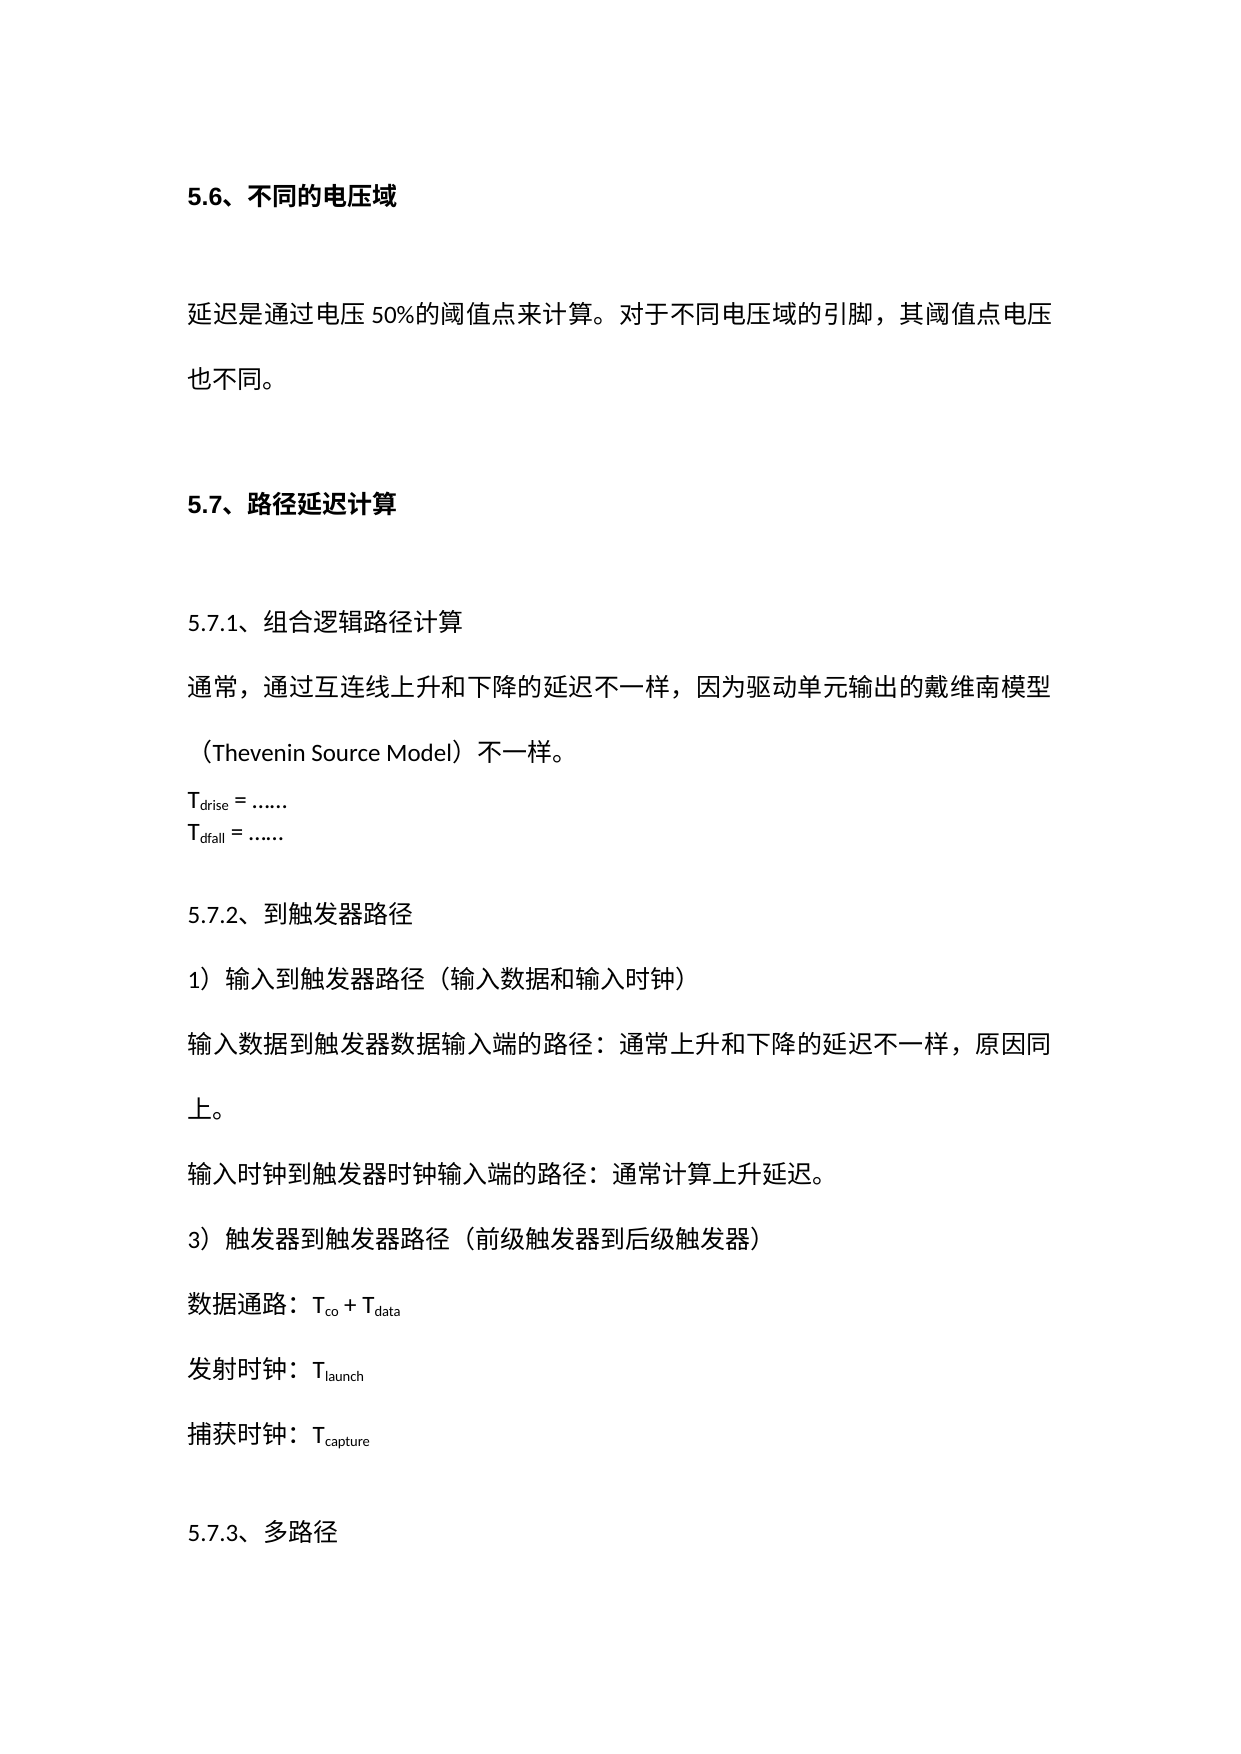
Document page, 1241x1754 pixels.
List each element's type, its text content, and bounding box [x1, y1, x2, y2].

list 触发器到触发器路径（前级触发器到后级触发器） [187, 1205, 1053, 1270]
list 数据通路：Tco + Tdata [187, 1270, 1053, 1335]
list 延迟是通过电压50%的阈值点来计算。对于不同电压域的引脚，其阈值点电压也不同。 [187, 280, 1053, 410]
list 5.7.3、多路径 [187, 1498, 1053, 1563]
list 5.7.1、组合逻辑路径计算 [187, 588, 1053, 653]
list Tdfall = …… [187, 815, 1053, 848]
list Tdrise = …… [187, 783, 1053, 815]
subtitle 5.7、路径延迟计算 [187, 470, 1053, 535]
list 输入时钟到触发器时钟输入端的路径：通常计算上升延迟。 [187, 1140, 1053, 1205]
list 输入数据到触发器数据输入端的路径：通常上升和下降的延迟不一样，原因同上。 [187, 1010, 1053, 1140]
list 5.7.2、到触发器路径 [187, 880, 1053, 945]
list 发射时钟：Tlaunch [187, 1335, 1053, 1400]
subtitle 5.6、不同的电压域 [187, 162, 1053, 227]
list 1）输入到触发器路径（输入数据和输入时钟） [187, 945, 1053, 1010]
list 捕获时钟：Tcapture [187, 1400, 1053, 1465]
list 通常，通过互连线上升和下降的延迟不一样，因为驱动单元输出的戴维南模型（Thevenin Source Model）不一样。 [187, 653, 1053, 783]
